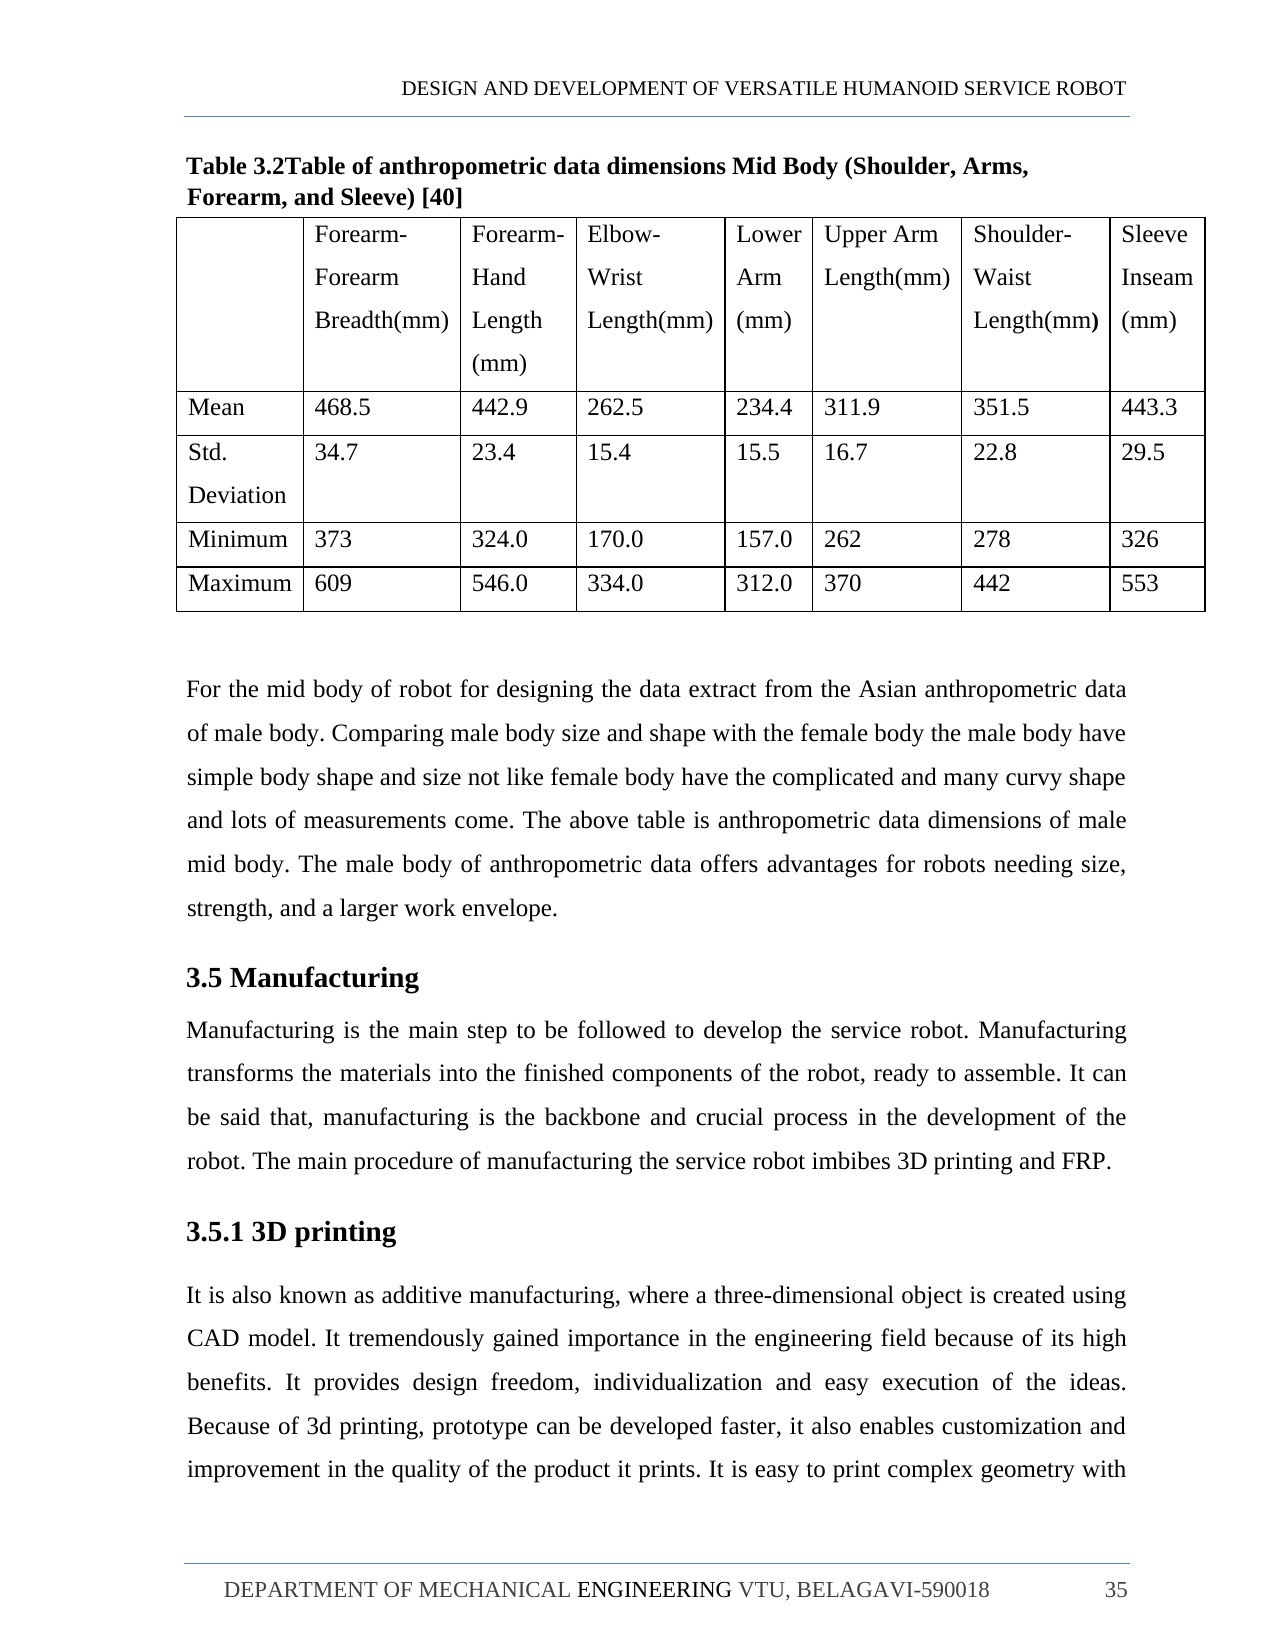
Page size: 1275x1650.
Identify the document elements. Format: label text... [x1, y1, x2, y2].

table_cell 15.4 [577, 436, 724, 522]
table_cell 312.0 [726, 568, 812, 611]
table_cell 546.0 [461, 568, 576, 611]
table_cell 157.0 [726, 523, 812, 566]
table_cell 442 [962, 568, 1109, 611]
table_cell 351.5 [962, 392, 1109, 435]
table_cell 443.3 [1111, 392, 1204, 435]
table_header Elbow- Wrist Length(mm) [577, 218, 724, 391]
table_cell 373 [304, 523, 460, 566]
table_cell Maximum [177, 568, 303, 611]
table_cell 23.4 [461, 436, 576, 522]
table_cell 15.5 [726, 436, 812, 522]
table_cell 370 [813, 568, 961, 611]
table_cell 29.5 [1111, 436, 1204, 522]
table_cell Mean [177, 392, 303, 435]
table_cell Std. Deviation [177, 436, 303, 522]
text Table 3.2Table of anthropometric data dimensions Mid Body (Shoulder, Arms, Forearm, and Sleeve) [40] [186, 151, 1121, 211]
table_cell 34.7 [304, 436, 460, 522]
text For the mid body of robot for designing the data extract from the Asian anthropometric data of male body. Comparing male body size and shape with the female body the male body have simple body shape and size not like female body have the complicated and many curvy shape and lots of measurements come. The above table is anthropometric data dimensions of male mid body. The male body of anthropometric data offers advantages for robots needing size, strength, and a larger work envelope. [186, 674, 1128, 921]
table_cell 468.5 [304, 392, 460, 435]
table_header Forearm- Hand Length (mm) [461, 218, 576, 391]
table_cell 311.9 [813, 392, 961, 435]
table_cell 442.9 [461, 392, 576, 435]
table_cell 324.0 [461, 523, 576, 566]
table_header Forearm- Forearm Breadth(mm) [304, 218, 460, 391]
table_cell 262 [813, 523, 961, 566]
subtitle 3.5 Manufacturing [186, 961, 1083, 994]
table_cell 609 [304, 568, 460, 611]
table_cell 553 [1111, 568, 1204, 611]
text Manufacturing is the main step to be followed to develop the service robot. Manufacturing transforms the materials into the finished components of the robot, ready to assemble. It can be said that, manufacturing is the backbone and crucial process in the development of the robot. The main procedure of manufacturing the service robot imbibes 3D printing and FRP. [186, 1015, 1128, 1174]
table_header Shoulder- Waist Length(mm) [962, 218, 1109, 391]
table_cell 334.0 [577, 568, 724, 611]
table_cell 278 [962, 523, 1109, 566]
table_cell 326 [1111, 523, 1204, 566]
table_header Sleeve Inseam (mm) [1111, 218, 1204, 391]
table_header [177, 218, 303, 391]
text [186, 1280, 1128, 1483]
table_cell 170.0 [577, 523, 724, 566]
table_header Lower Arm (mm) [726, 218, 812, 391]
table_header Upper Arm Length(mm) [813, 218, 961, 391]
table_cell 234.4 [726, 392, 812, 435]
table_cell Minimum [177, 523, 303, 566]
subtitle 3.5.1 3D printing [186, 1214, 1083, 1247]
table_cell 16.7 [813, 436, 961, 522]
table_cell 262.5 [577, 392, 724, 435]
table_cell 22.8 [962, 436, 1109, 522]
